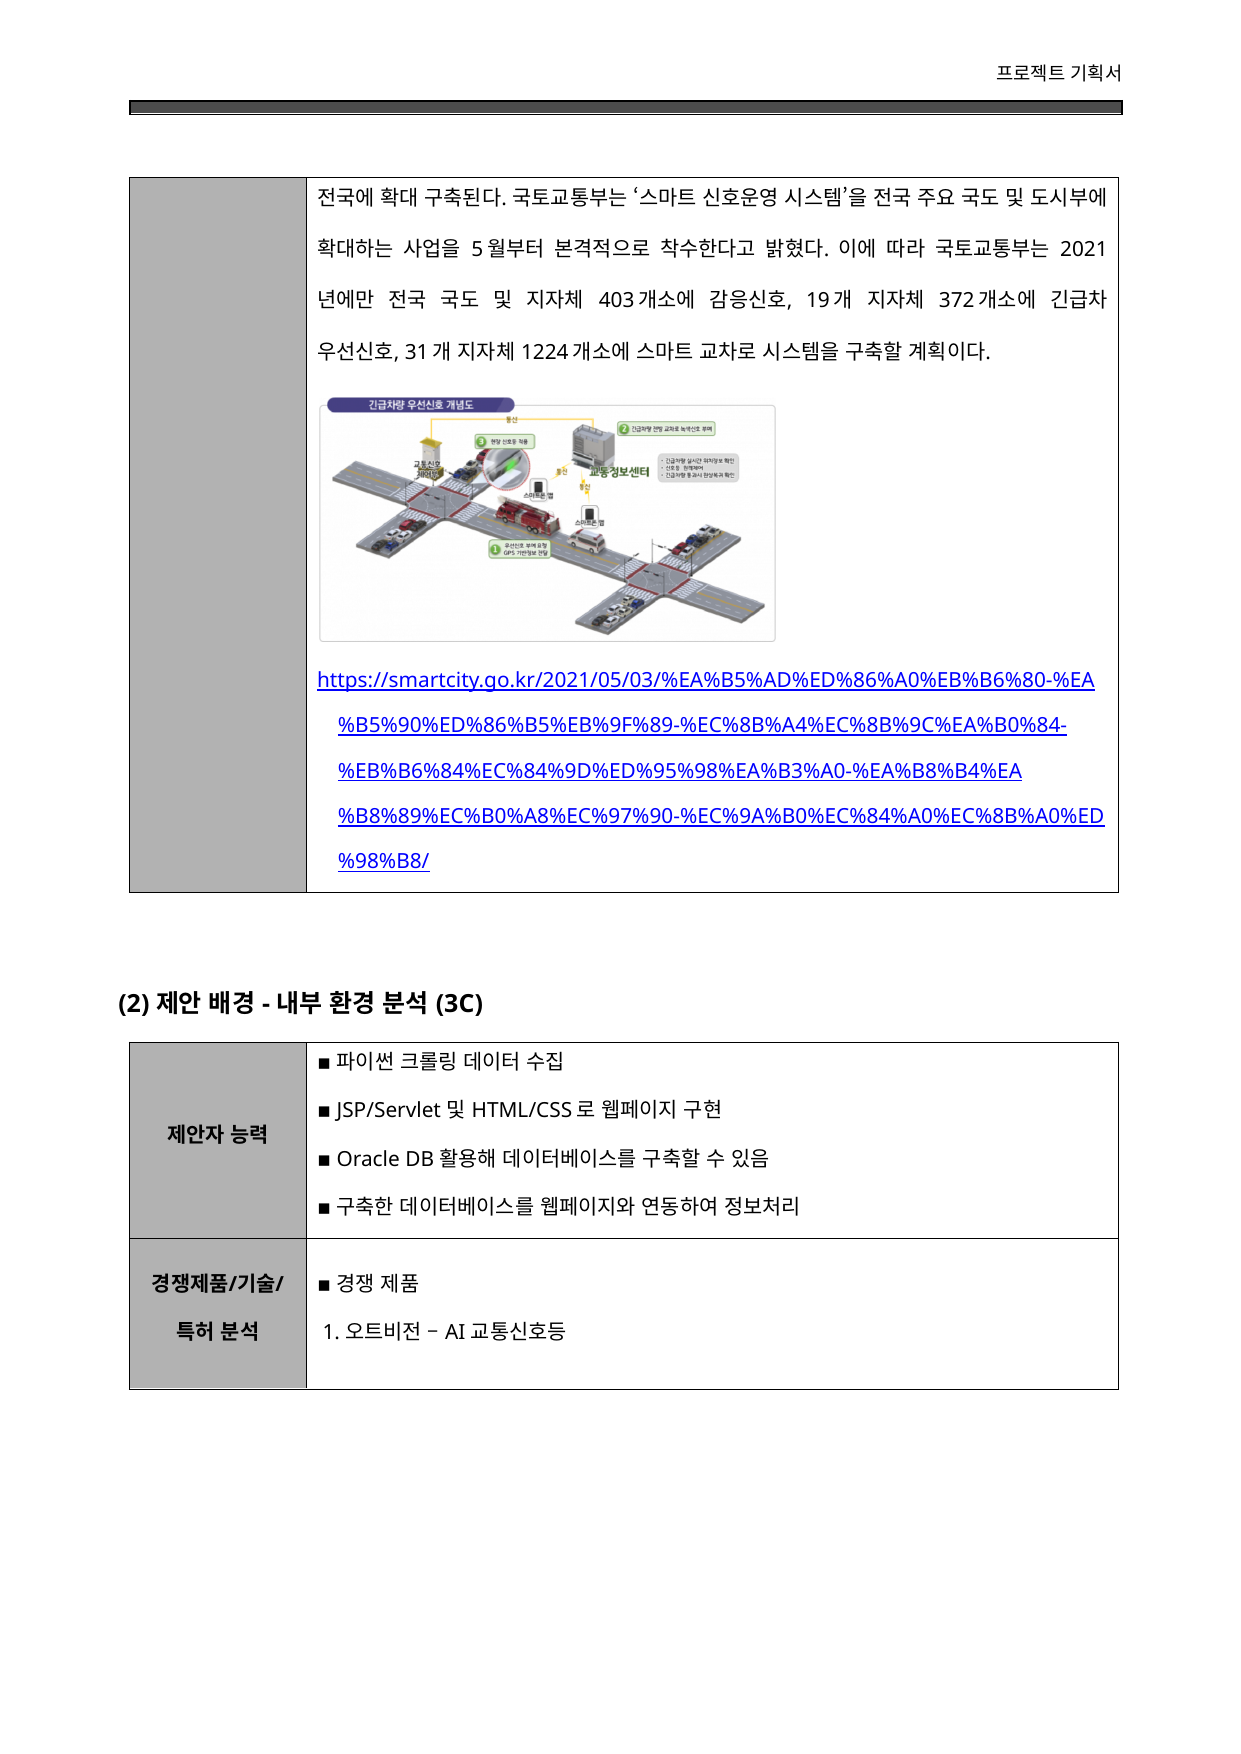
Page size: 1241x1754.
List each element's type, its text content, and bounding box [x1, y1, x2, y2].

table_cell 경쟁제품/기술/특허 분석 [130, 1239, 306, 1388]
text (2) 제안 배경 - 내부 환경 분석 (3C) [118, 984, 1122, 1020]
table_header 제안자 능력 [130, 1043, 306, 1238]
picture [316, 386, 779, 645]
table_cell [307, 1239, 1118, 1388]
table_cell 제도적 배경 [130, 178, 306, 892]
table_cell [307, 178, 1118, 892]
table_header ▪ 파이썬 크롤링 데이터 수집 ▪ JSP/Servlet 및 HTML/CSS로 웹페이지 구현 ▪ Oracle DB 활용해 데이터베이스를 구축할 수 있음 ▪ 구축한 데이터베이스를 웹페이지와 연동하여 정보처리 [307, 1043, 1118, 1238]
